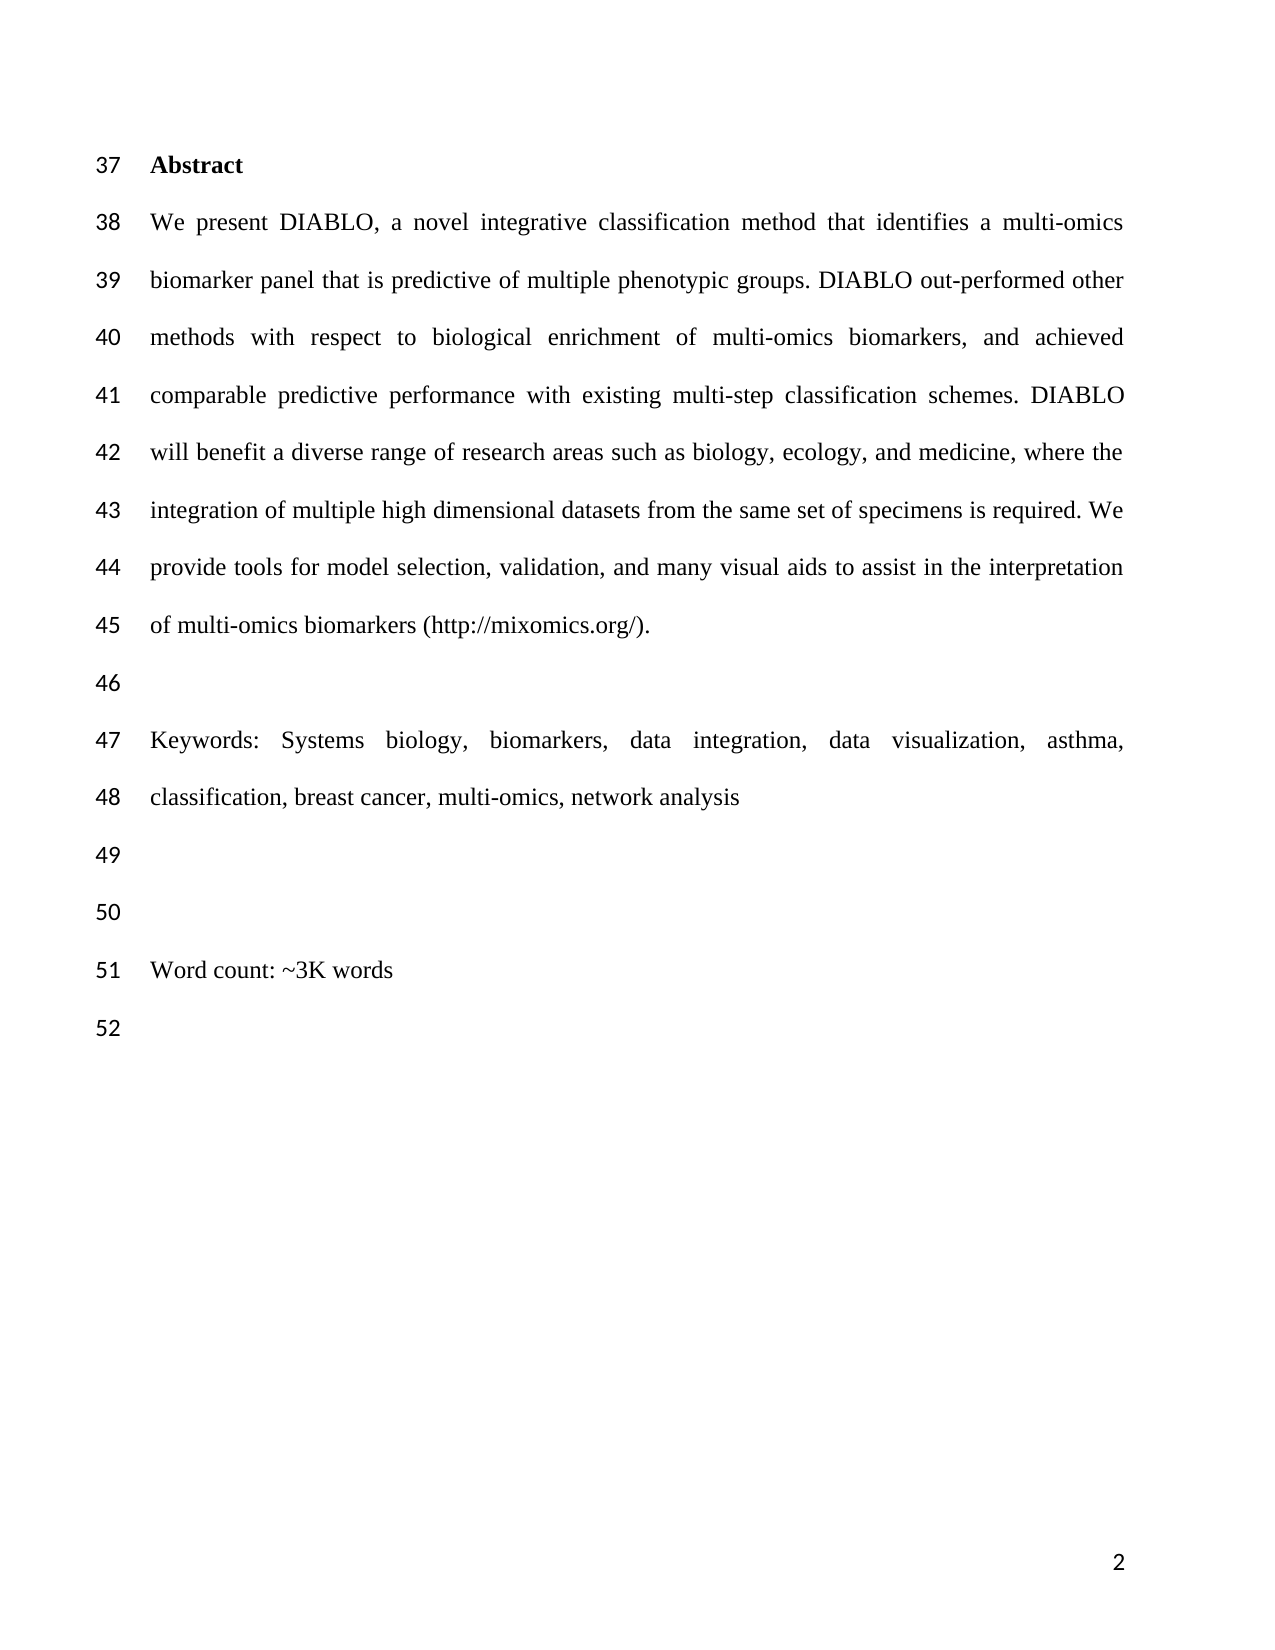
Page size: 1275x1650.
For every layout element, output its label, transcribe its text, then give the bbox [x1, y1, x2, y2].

text Keywords: Systems biology, biomarkers, data integration, data visualization, asthma, classification, breast cancer, multi-omics, network analysis [150, 725, 1125, 811]
text We present DIABLO, a novel integrative classification method that identifies a multi-omics biomarker panel that is predictive of multiple phenotypic groups. DIABLO out-performed other methods with respect to biological enrichment of multi-omics biomarkers, and achieved comparable predictive performance with existing multi-step classification schemes. DIABLO will benefit a diverse range of research areas such as biology, ecology, and medicine, where the integration of multiple high dimensional datasets from the same set of specimens is required. We provide tools for model selection, validation, and many visual aids to assist in the interpretation of multi-omics biomarkers (http://mixomics.org/). [150, 207, 1125, 639]
text Abstract [150, 150, 1125, 179]
text Word count: ~3K words [150, 955, 1125, 984]
